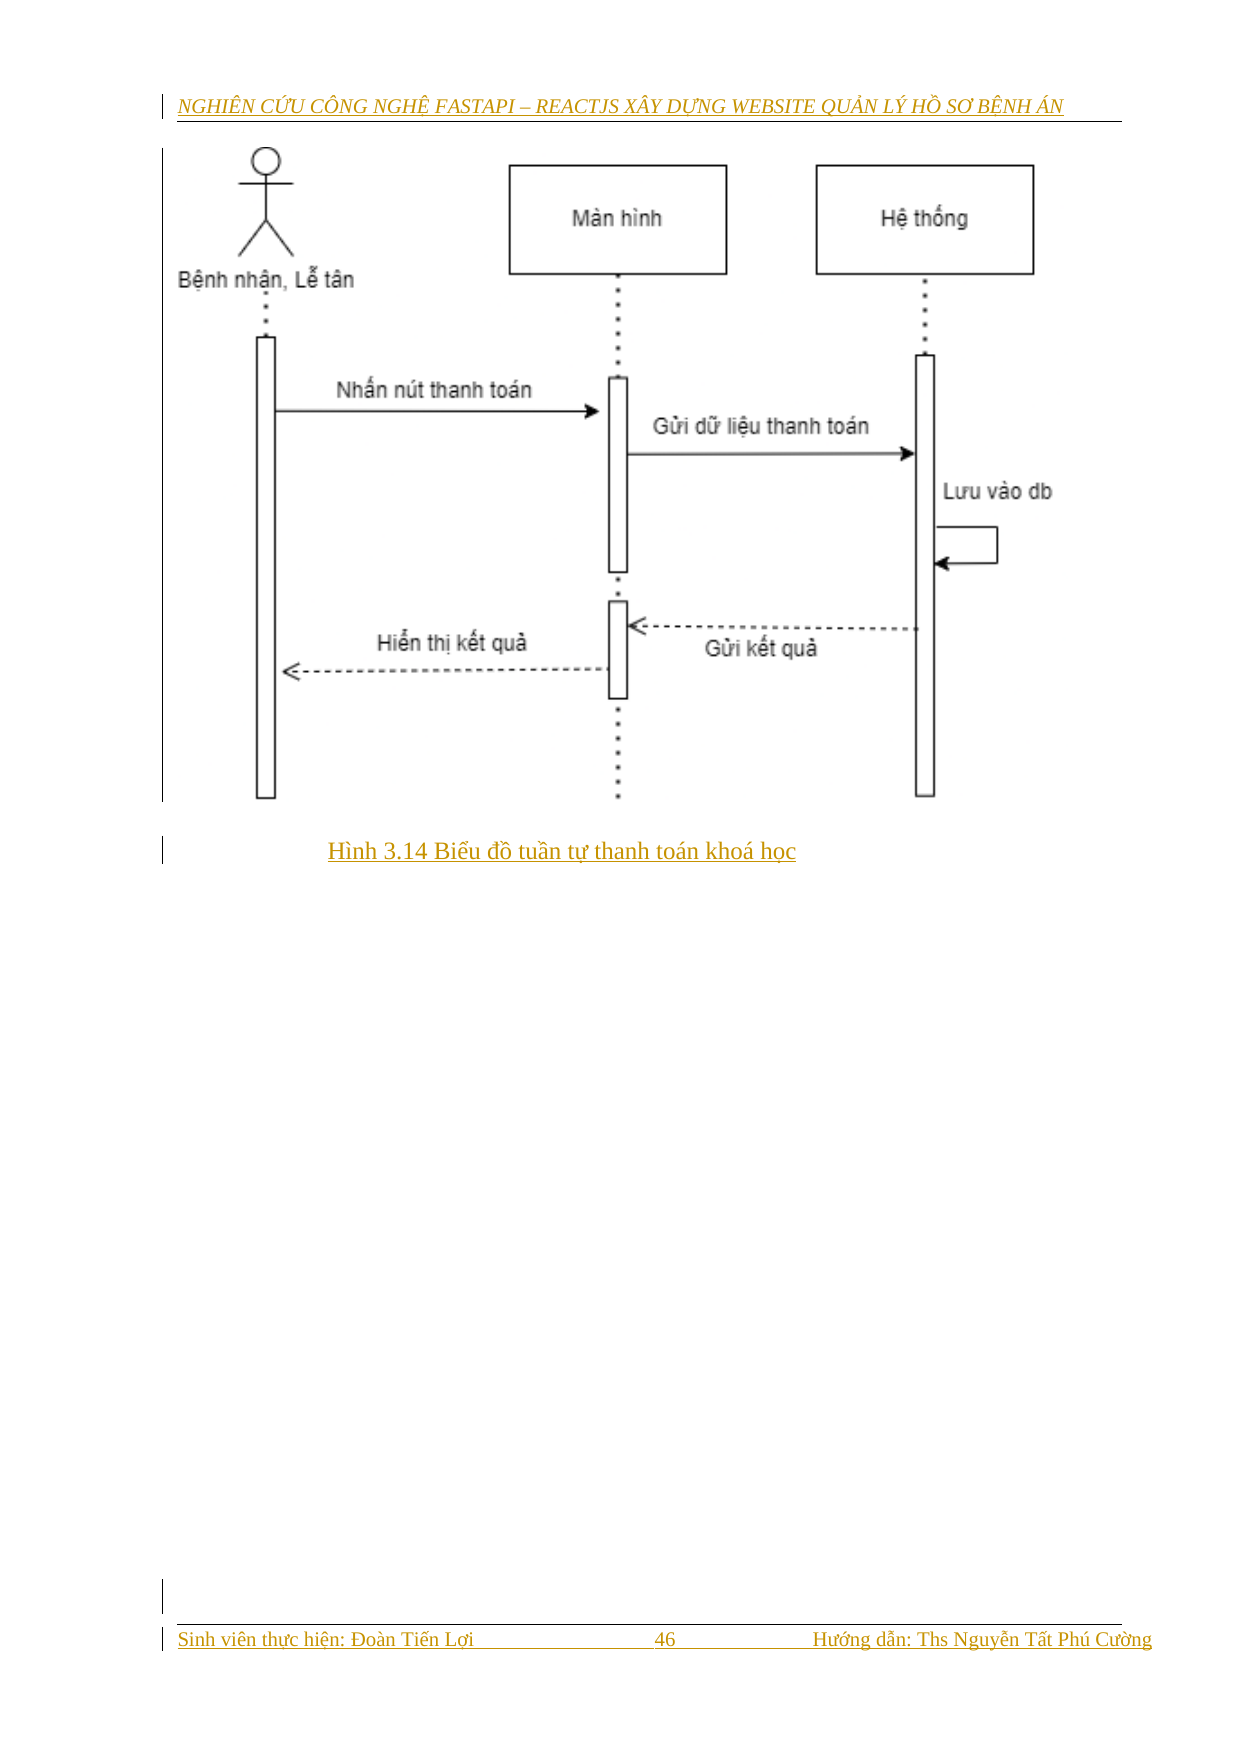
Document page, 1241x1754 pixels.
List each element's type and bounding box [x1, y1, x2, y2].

picture [177, 147, 1068, 803]
